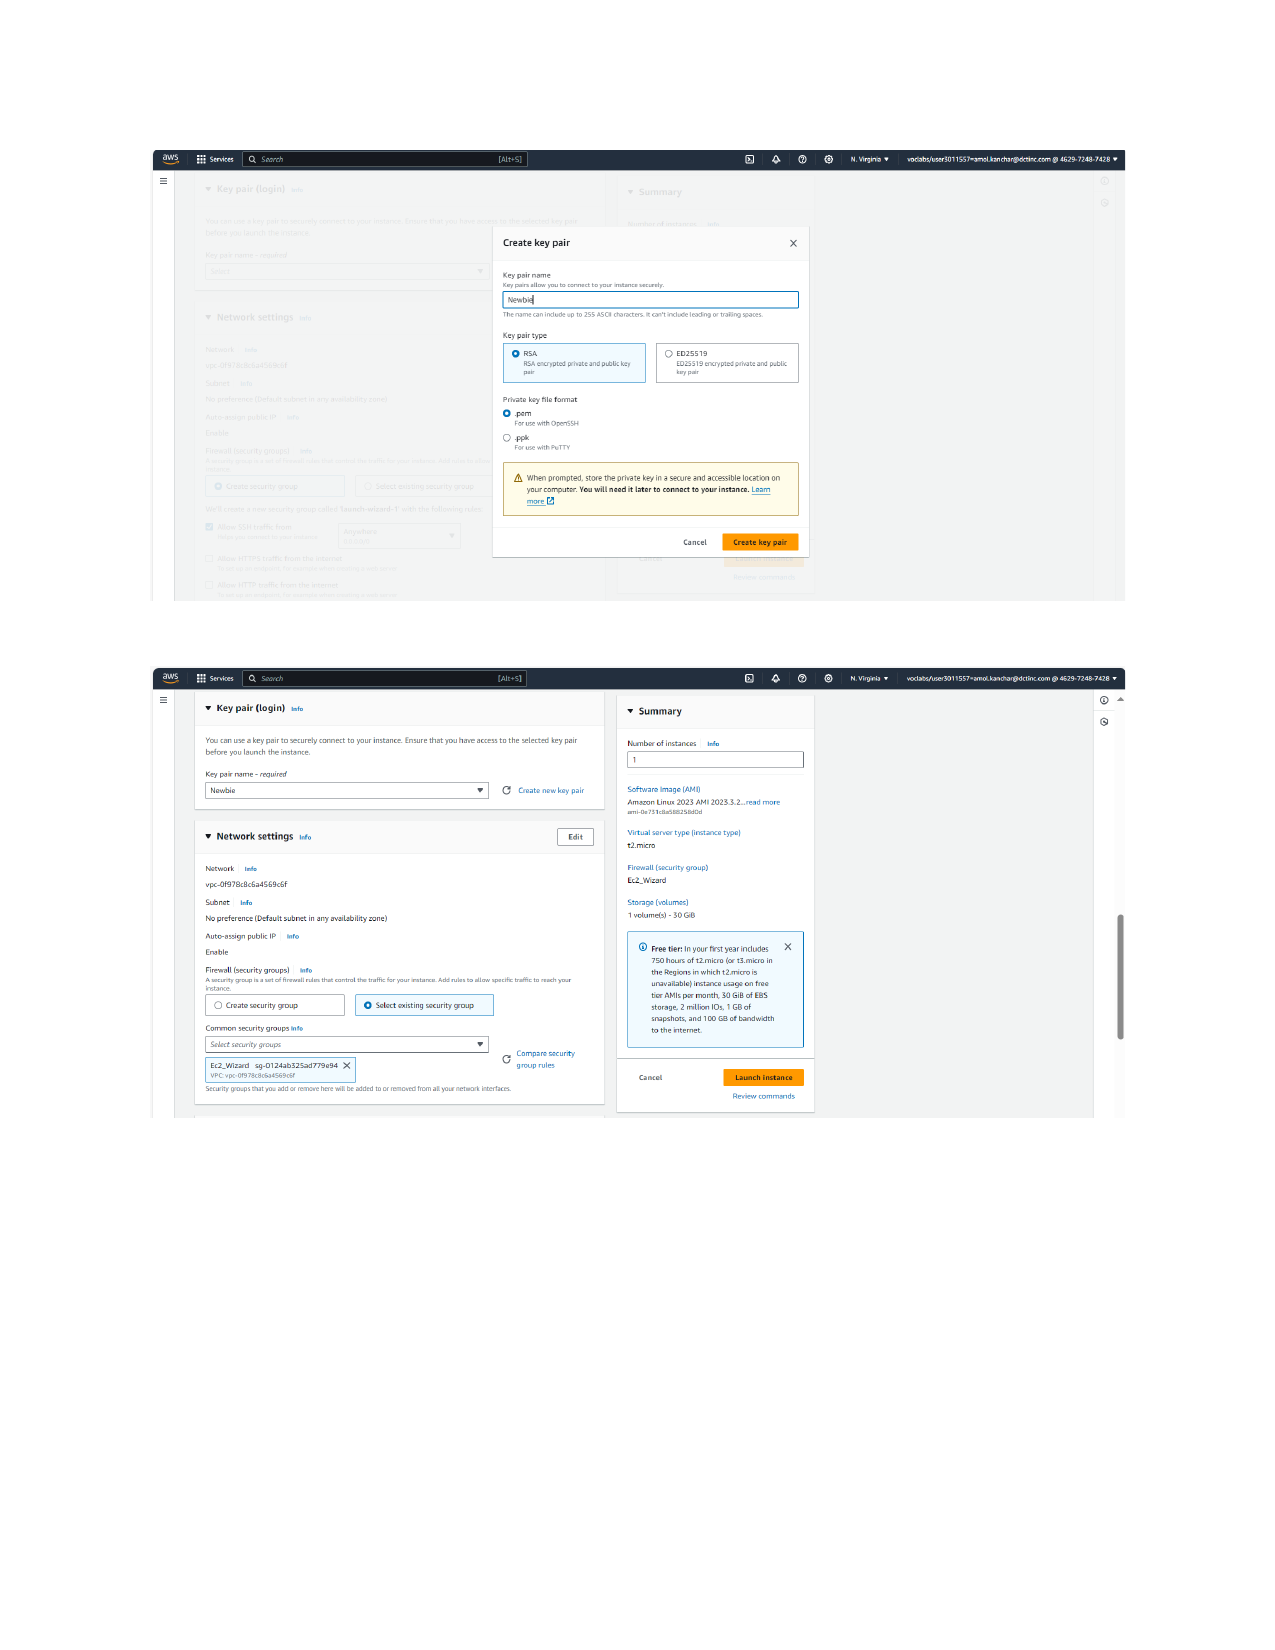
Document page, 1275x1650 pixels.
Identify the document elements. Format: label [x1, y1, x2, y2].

picture [150, 150, 1125, 601]
picture [150, 666, 1125, 1118]
